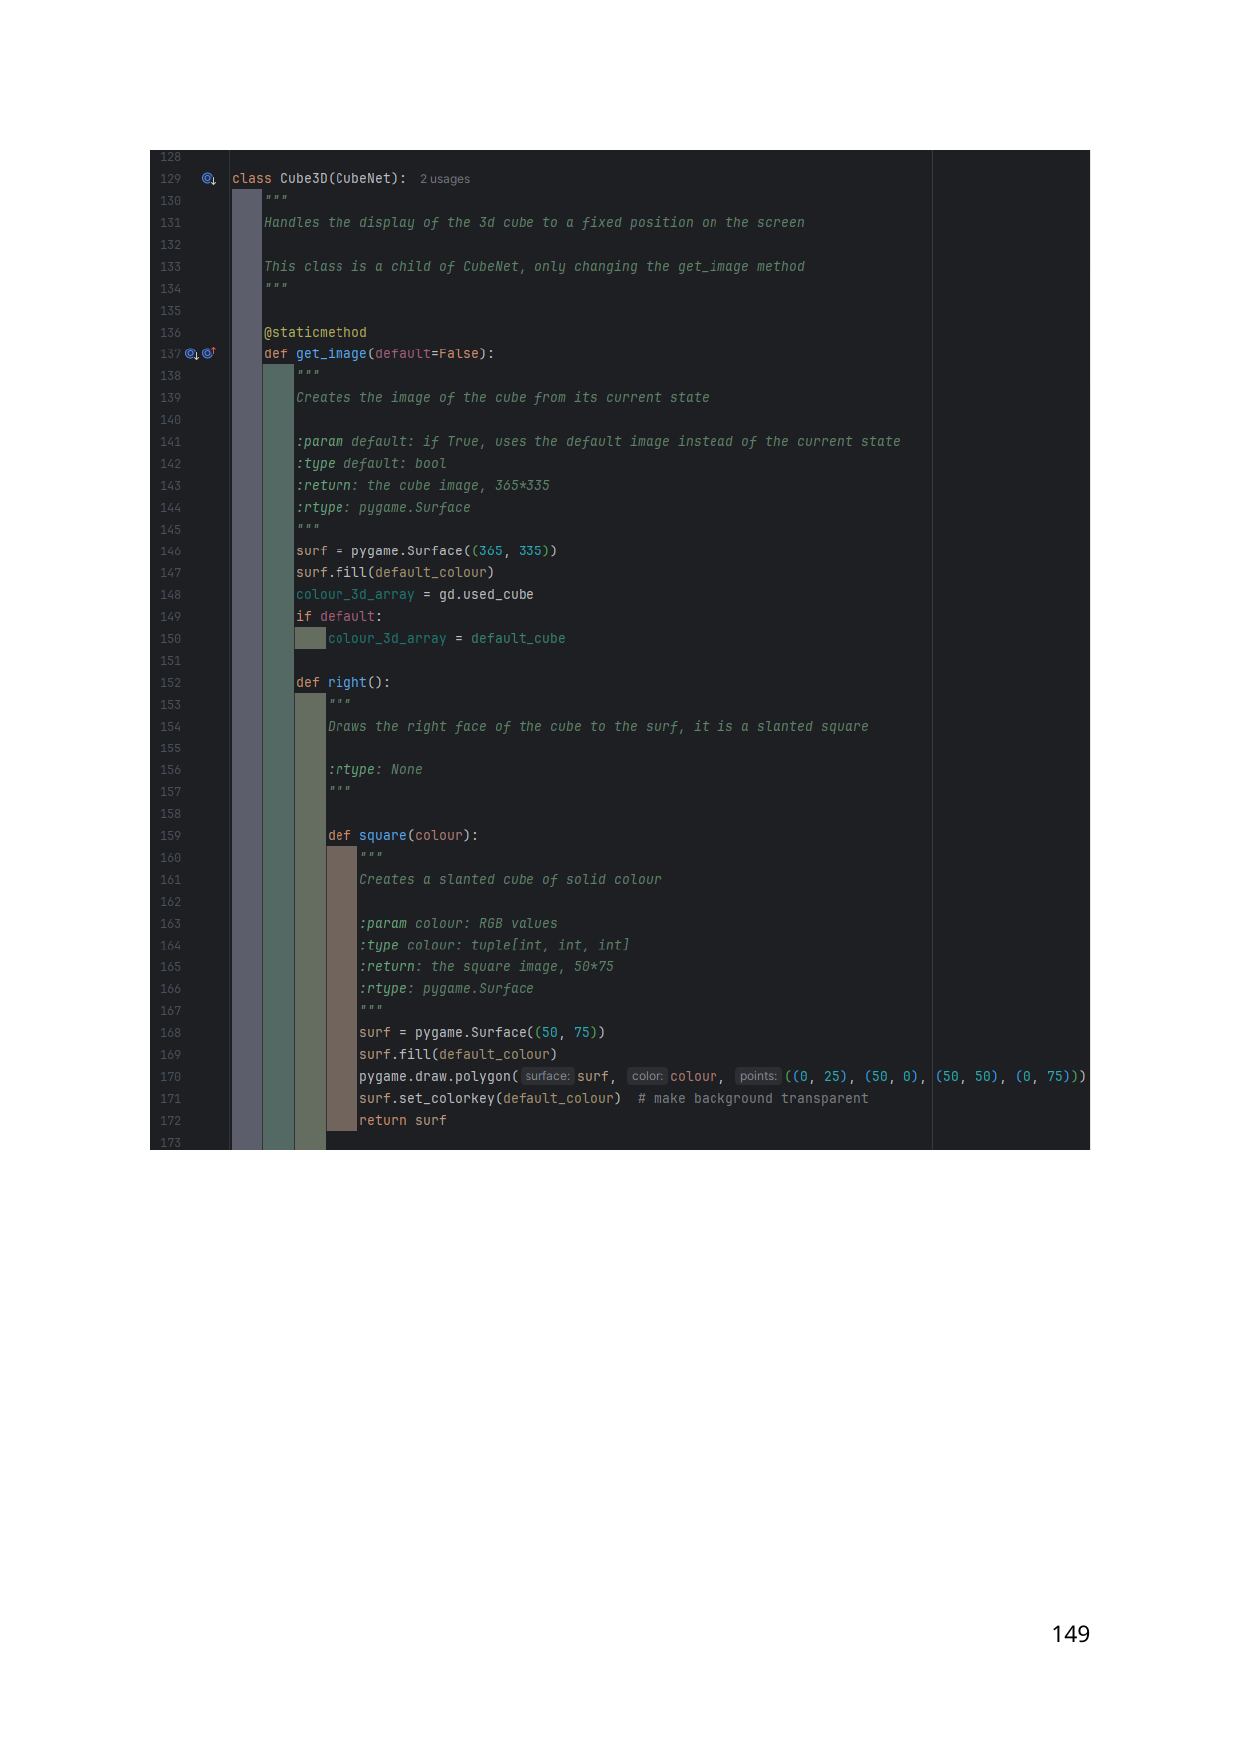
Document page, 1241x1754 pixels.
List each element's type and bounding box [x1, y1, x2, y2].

picture [150, 150, 1091, 1150]
